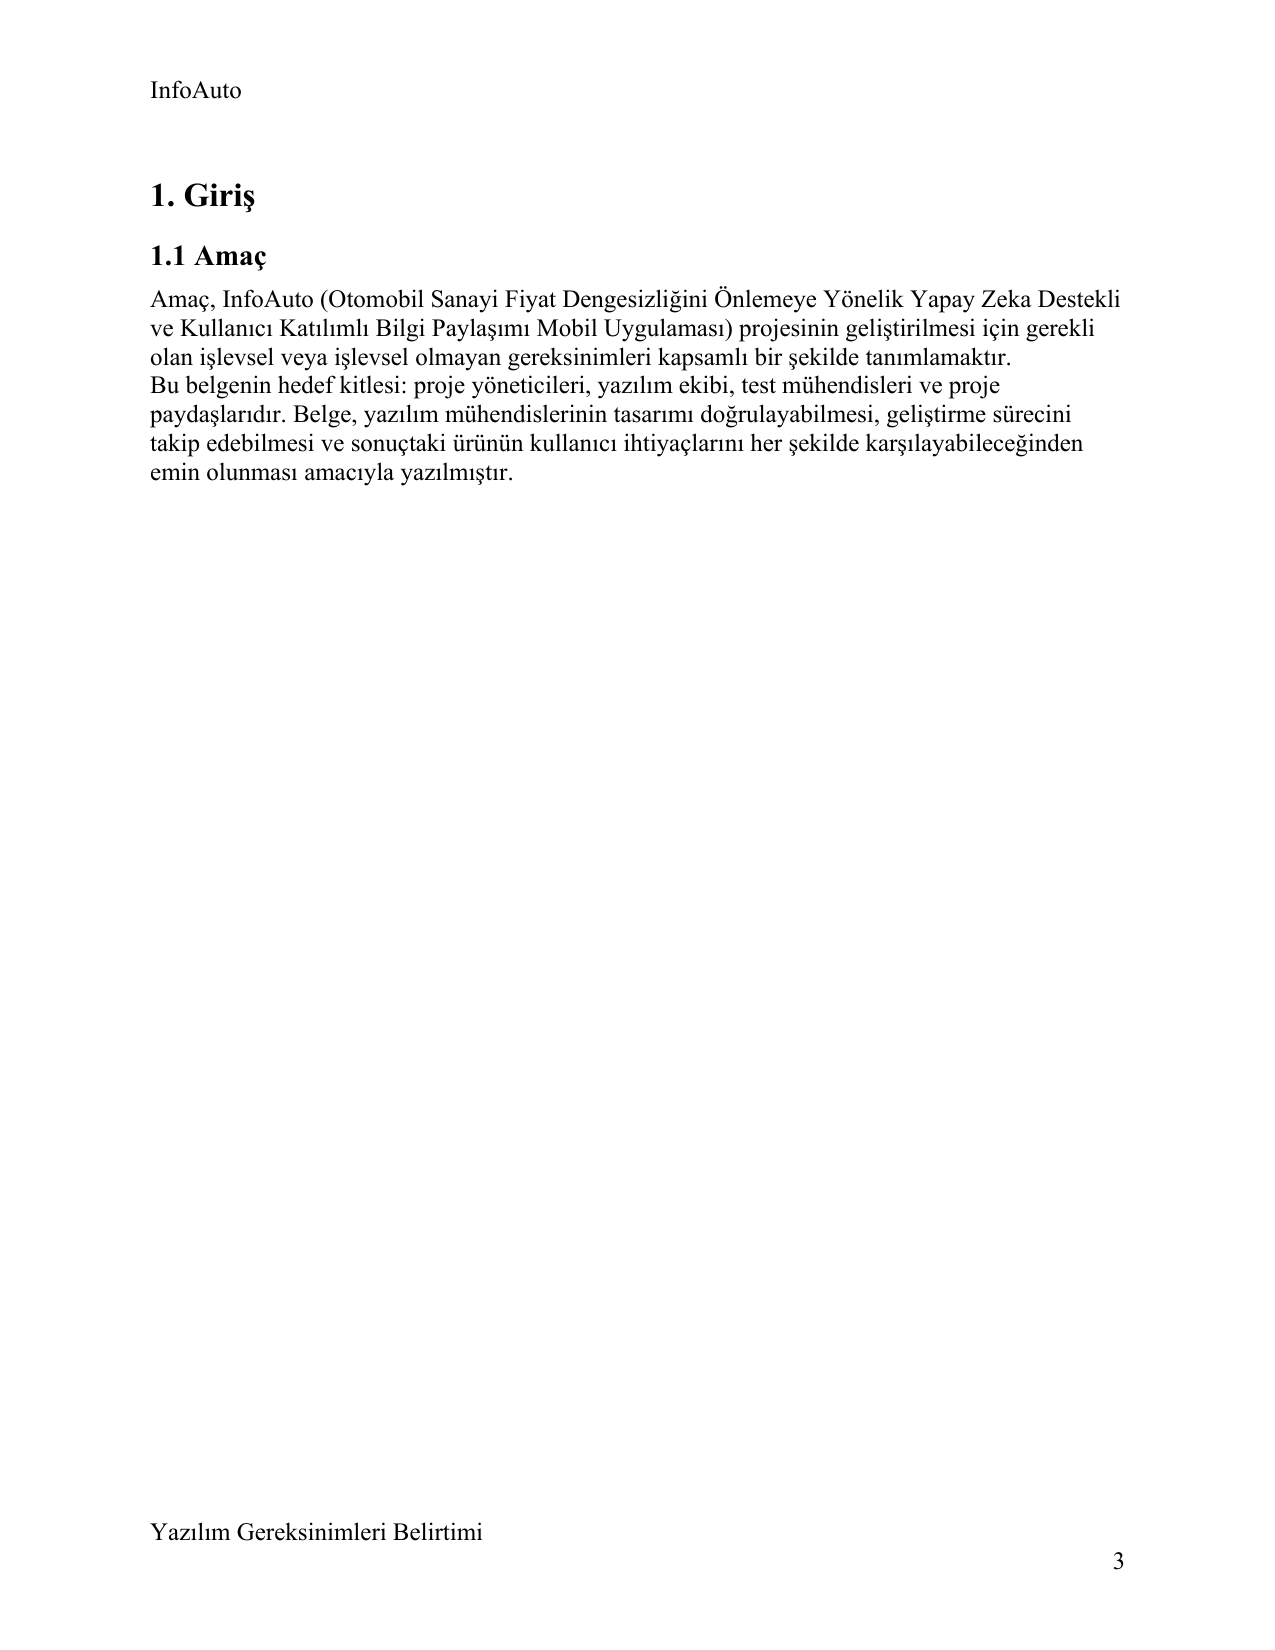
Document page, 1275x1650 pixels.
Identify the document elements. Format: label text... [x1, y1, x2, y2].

text Amaç, InfoAuto (Otomobil Sanayi Fiyat Dengesizliğini Önlemeye Yönelik Yapay Zeka Destekli ve Kullanıcı Katılımlı Bilgi Paylaşımı Mobil Uygulaması) projesinin geliştirilmesi için gerekli olan işlevsel veya işlevsel olmayan gereksinimleri kapsamlı bir şekilde tanımlamaktır. [150, 284, 1125, 371]
text 1.1 Amaç [150, 238, 1125, 272]
text 1. Giriş [150, 175, 1125, 213]
text Bu belgenin hedef kitlesi: proje yöneticileri, yazılım ekibi, test mühendisleri ve proje paydaşlarıdır. Belge, yazılım mühendislerinin tasarımı doğrulayabilmesi, geliştirme sürecini takip edebilmesi ve sonuçtaki ürünün kullanıcı ihtiyaçlarını her şekilde karşılayabileceğinden emin olunması amacıyla yazılmıştır. [150, 371, 1125, 486]
